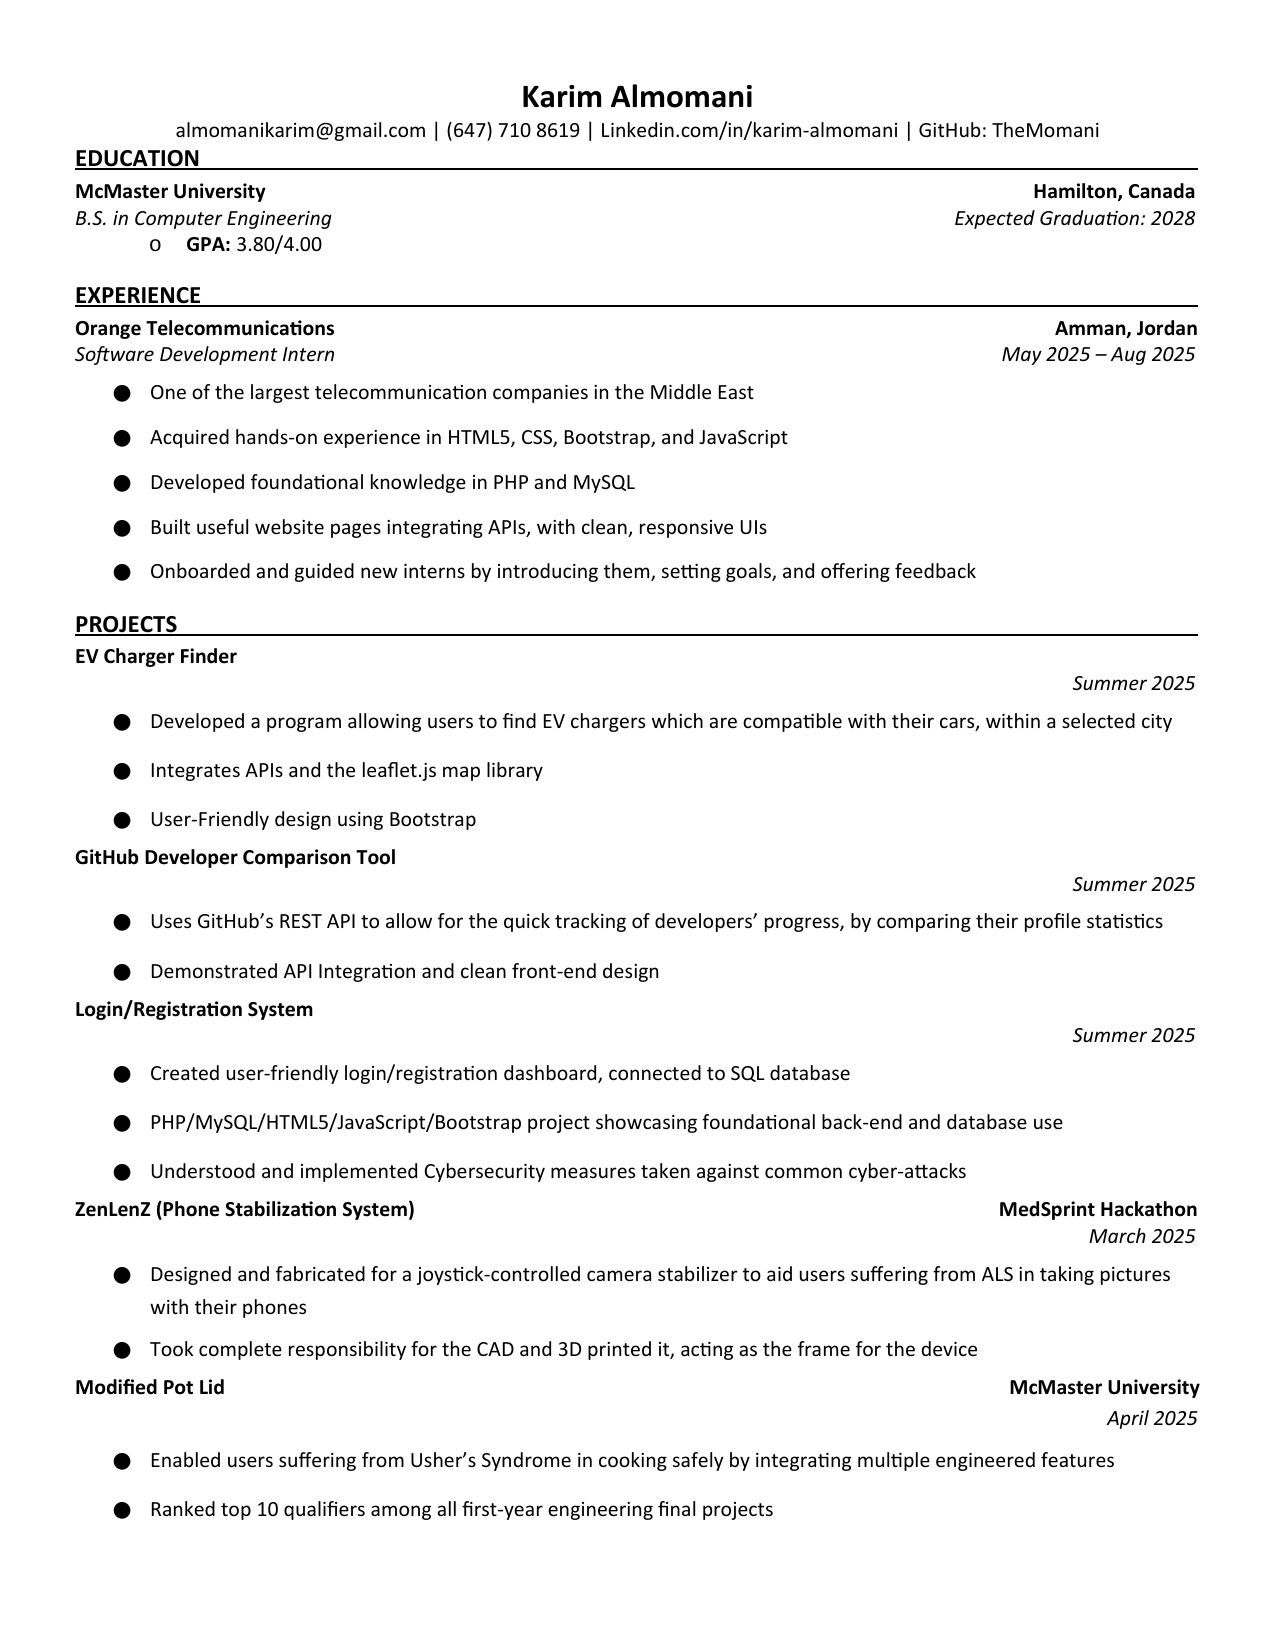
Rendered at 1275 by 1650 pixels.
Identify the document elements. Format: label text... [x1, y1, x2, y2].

text Login/Registration System [75, 995, 1200, 1021]
list Integrates APIs and the leaflet.js map library [112, 745, 1200, 790]
list Took complete responsibility for the CAD and 3D printed it, acting as the frame for the device [112, 1324, 1200, 1369]
text almomanikarim@gmail.com | (647) 710 8619 | Linkedin.com/in/karim-almomani | GitHub: TheMomani [75, 116, 1200, 142]
text March 2025 [75, 1222, 1200, 1248]
list Developed a program allowing users to find EV chargers which are compatible with their cars, within a selected city [112, 696, 1200, 741]
list PHP/MySQL/HTML5/JavaScript/Bootstrap project showcasing foundational back-end and database use [112, 1097, 1200, 1142]
list User-Friendly design using Bootstrap [112, 794, 1200, 839]
text Modified Pot Lid McMaster University [75, 1373, 1200, 1400]
list Developed foundational knowledge in PHP and MySQL [112, 457, 1200, 502]
text Software Development Intern May 2025 – Aug 2025 [75, 340, 1200, 367]
list Ranked top 10 qualifiers among all first-year engineering final projects [112, 1484, 1200, 1529]
list Understood and implemented Cybersecurity measures taken against common cyber-attacks [112, 1146, 1200, 1191]
list Built useful website pages integrating APIs, with clean, responsive UIs [112, 502, 1200, 547]
text ZenLenZ (Phone Stabilization System) MedSprint Hackathon [75, 1195, 1200, 1222]
text B.S. in Computer Engineering Expected Graduation: 2028 [75, 204, 1200, 230]
list Demonstrated API Integration and clean front-end design [112, 946, 1200, 991]
text April 2025 [75, 1404, 1200, 1431]
text EV Charger Finder [75, 643, 1200, 669]
list Uses GitHub’s REST API to allow for the quick tracking of developers’ progress, by comparing their profile statistics [112, 897, 1200, 941]
text Karim Almomani [75, 75, 1200, 116]
list Created user-friendly login/registration dashboard, connected to SQL database [112, 1048, 1200, 1093]
text Summer 2025 [75, 1021, 1200, 1048]
text PROJECTS [75, 608, 1200, 638]
text Orange Telecommunications Amman, Jordan [75, 314, 1200, 340]
list Enabled users suffering from Usher’s Syndrome in cooking safely by integrating multiple engineered features [112, 1435, 1200, 1480]
text Summer 2025 [75, 870, 1200, 897]
list Acquired hands-on experience in HTML5, CSS, Bootstrap, and JavaScript [112, 412, 1200, 457]
text EDUCATION [75, 142, 1200, 173]
list Onboarded and guided new interns by introducing them, setting goals, and offering feedback [112, 547, 1200, 591]
text GitHub Developer Comparison Tool [75, 843, 1200, 870]
list One of the largest telecommunication companies in the Middle East [112, 367, 1200, 412]
list GPA: 3.80/4.00 [148, 230, 1200, 258]
text Summer 2025 [75, 669, 1200, 696]
text EXPERIENCE [75, 279, 1200, 309]
text McMaster University Hamilton, Canada [75, 177, 1200, 204]
list Designed and fabricated for a joystick-controlled camera stabilizer to aid users suffering from ALS in taking pictures with their phones [112, 1248, 1200, 1320]
